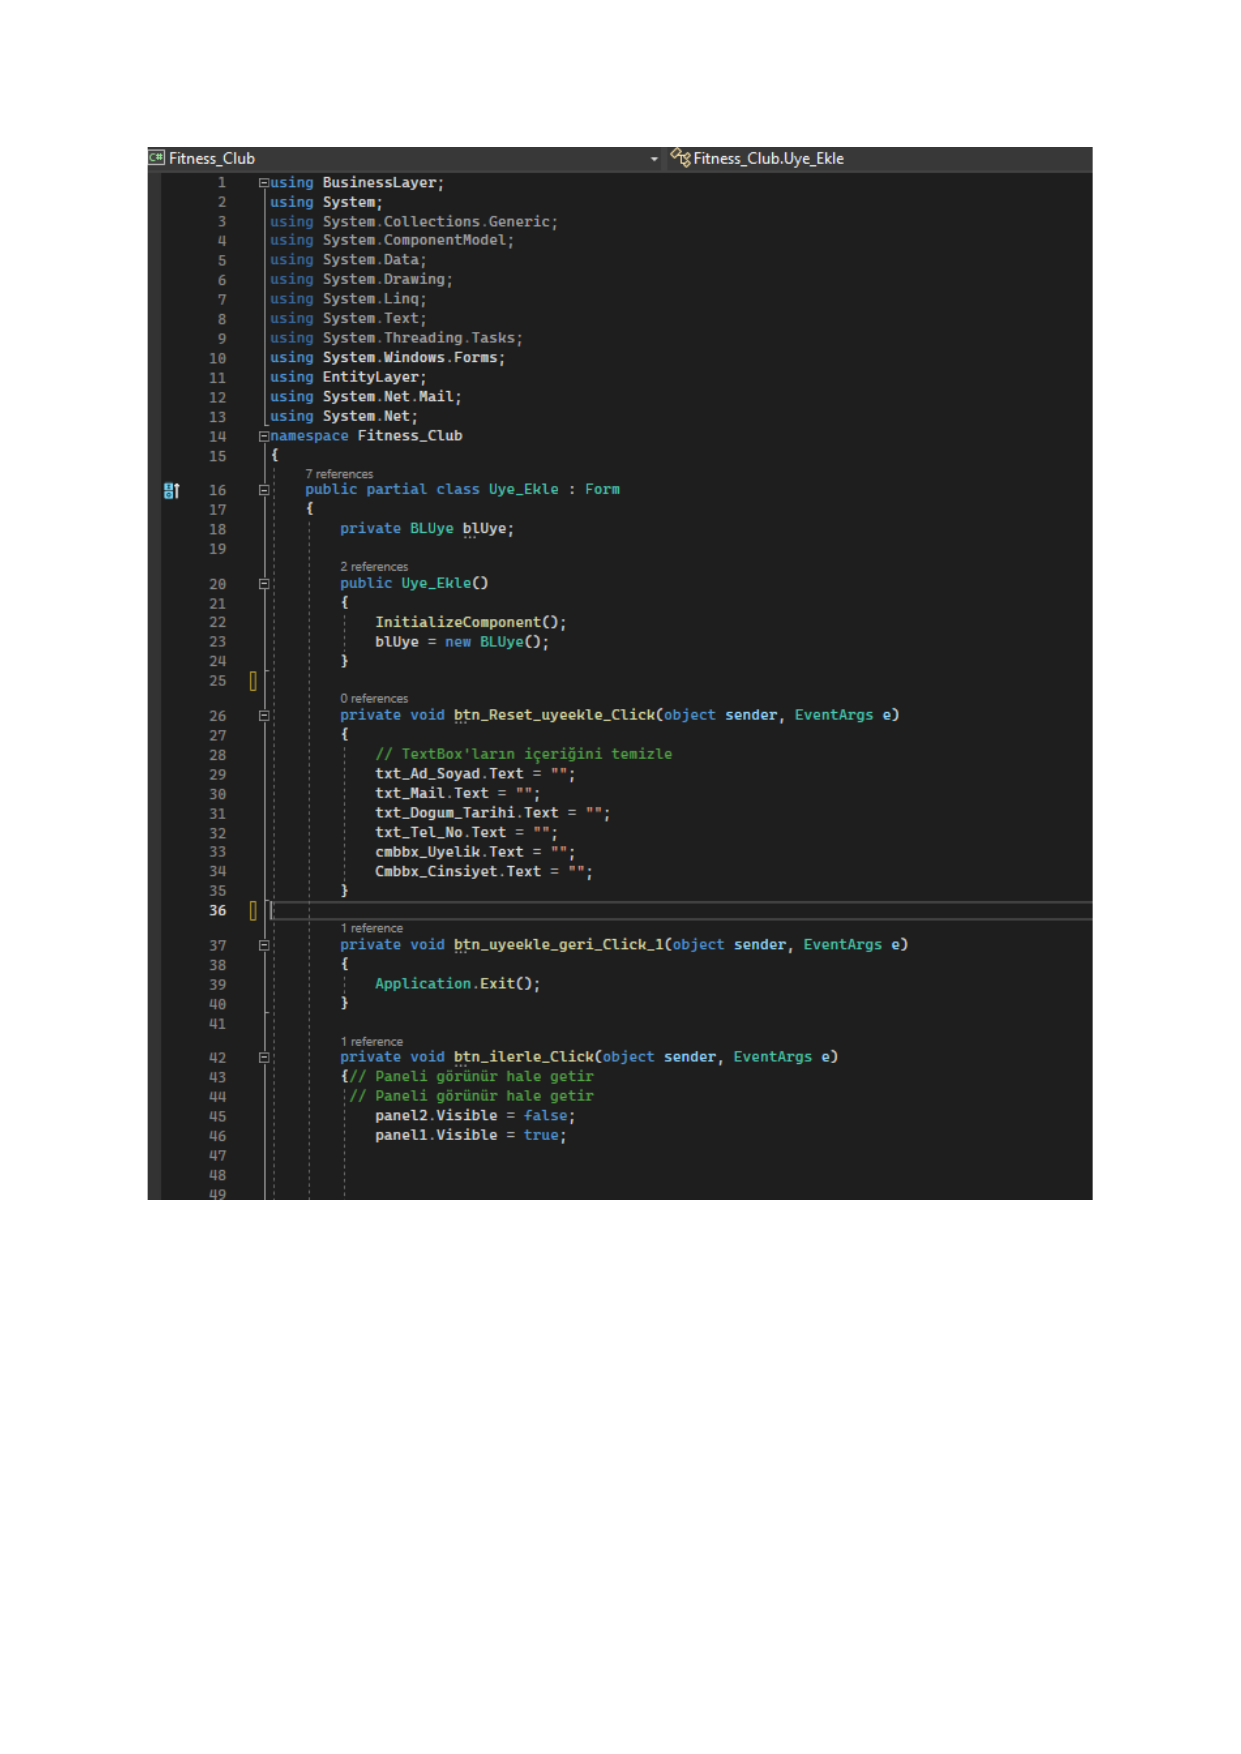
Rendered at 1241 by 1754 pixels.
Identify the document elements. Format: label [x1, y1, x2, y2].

picture [147, 147, 1093, 1200]
